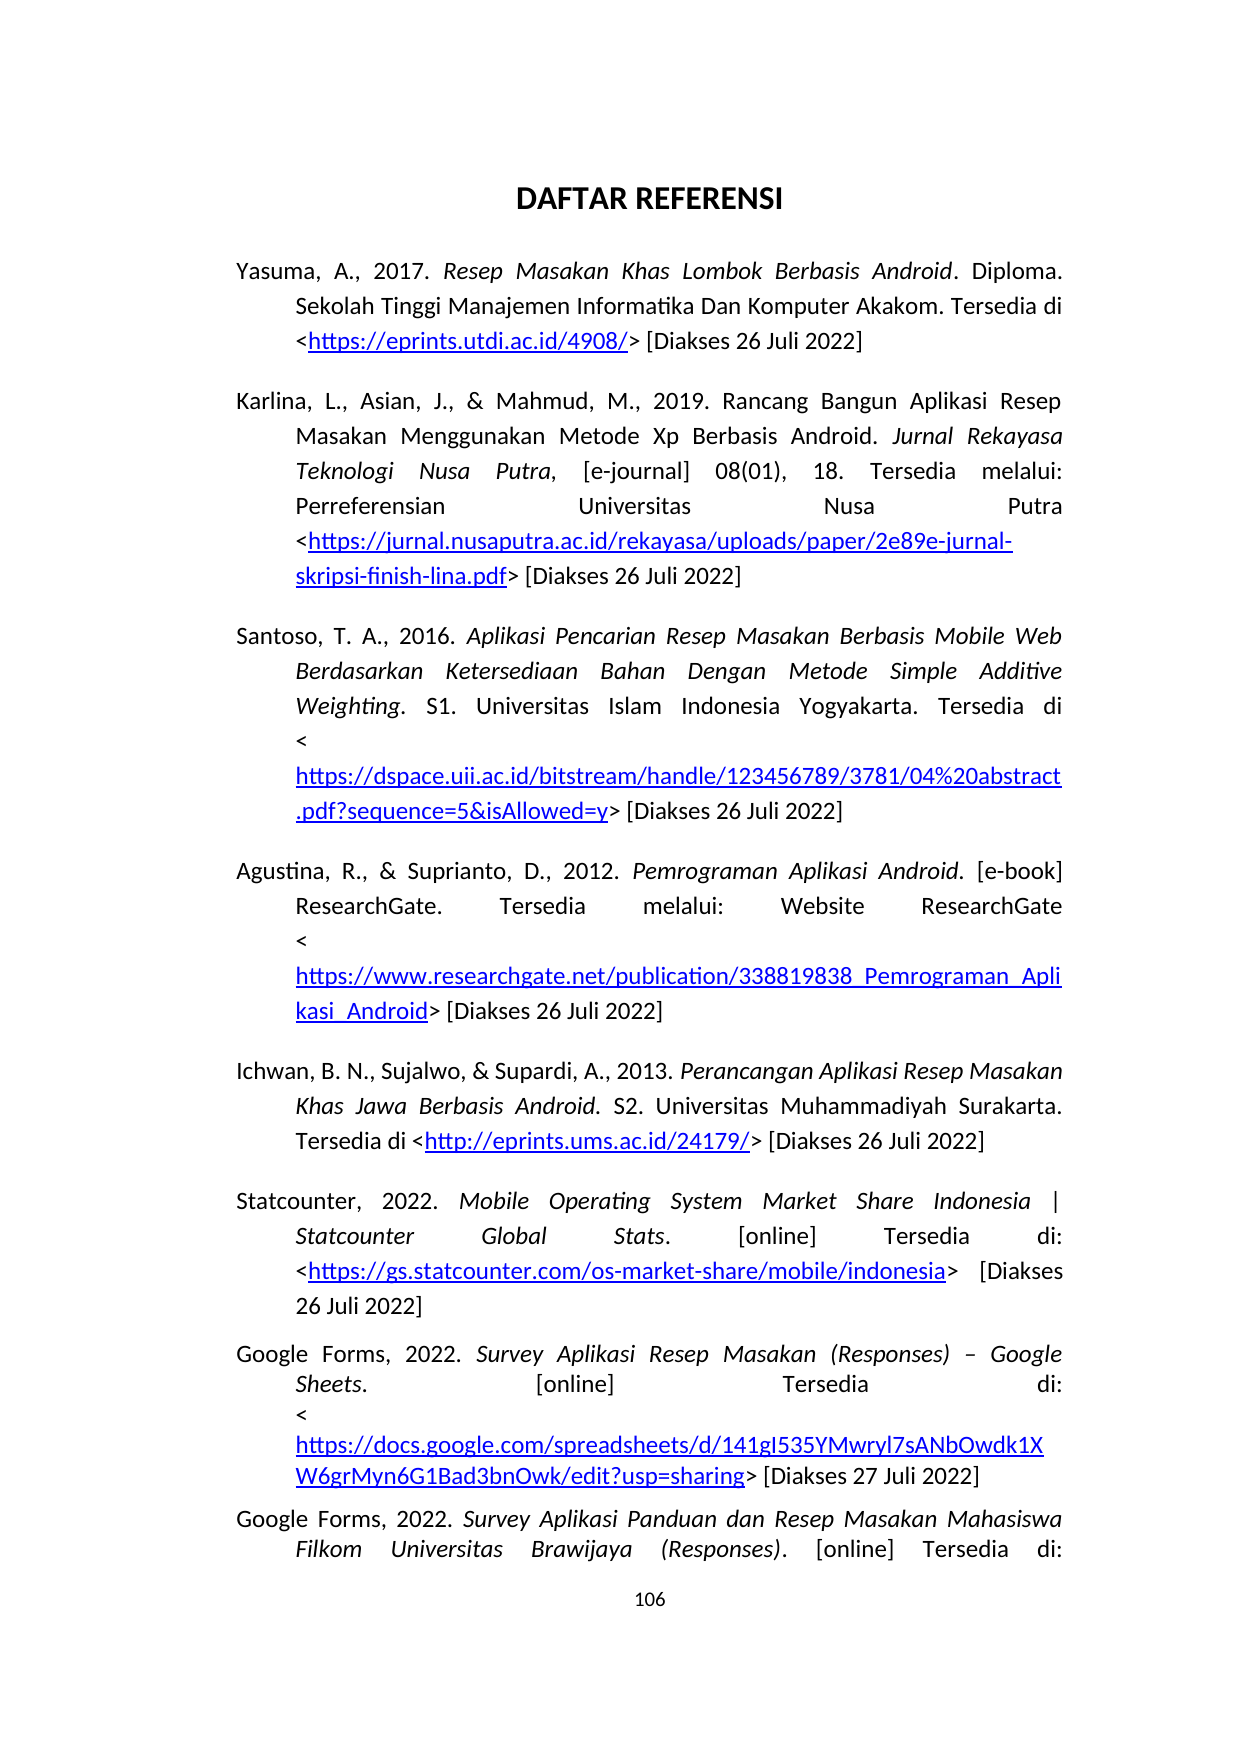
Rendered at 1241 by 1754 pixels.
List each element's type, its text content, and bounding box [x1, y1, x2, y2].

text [236, 1503, 1063, 1564]
text Ichwan, B. N., Sujalwo, & Supardi, A., 2013. Perancangan Aplikasi Resep Masakan Khas Jawa Berbasis Android. S2. Universitas Muhammadiyah Surakarta. Tersedia di <http://eprints.ums.ac.id/24179/> [Diakses 26 Juli 2022] [236, 1055, 1063, 1156]
text Statcounter, 2022. Mobile Operating System Market Share Indonesia | Statcounter Global Stats. [online] Tersedia di: <https://gs.statcounter.com/os-market-share/mobile/indonesia> [Diakses 26 Juli 2022] [236, 1185, 1063, 1321]
text Karlina, L., Asian, J., & Mahmud, M., 2019. Rancang Bangun Aplikasi Resep Masakan Menggunakan Metode Xp Berbasis Android. Jurnal Rekayasa Teknologi Nusa Putra, [e-journal] 08(01), 18. Tersedia melalui: Perreferensian Universitas Nusa Putra <https://jurnal.nusaputra.ac.id/rekayasa/uploads/paper/2e89e-jurnal-skripsi-finish-lina.pdf> [Diakses 26 Juli 2022] [236, 385, 1063, 591]
text Yasuma, A., 2017. Resep Masakan Khas Lombok Berbasis Android. Diploma. Sekolah Tinggi Manajemen Informatika Dan Komputer Akakom. Tersedia di <https://eprints.utdi.ac.id/4908/> [Diakses 26 Juli 2022] [236, 255, 1063, 356]
text Santoso, T. A., 2016. Aplikasi Pencarian Resep Masakan Berbasis Mobile Web Berdasarkan Ketersediaan Bahan Dengan Metode Simple Additive Weighting. S1. Universitas Islam Indonesia Yogyakarta. Tersedia di <https://dspace.uii.ac.id/bitstream/handle/123456789/3781/04%20abstract.pdf?sequence=5&isAllowed=y> [Diakses 26 Juli 2022] [236, 620, 1063, 826]
text Google Forms, 2022. Survey Aplikasi Resep Masakan (Responses) – Google Sheets. [online] Tersedia di: <https://docs.google.com/spreadsheets/d/141gI535YMwryl7sANbOwdk1XW6grMyn6G1Bad3bnOwk/edit?usp=sharing> [Diakses 27 Juli 2022] [236, 1338, 1063, 1491]
text Agustina, R., & Suprianto, D., 2012. Pemrograman Aplikasi Android. [e-book] ResearchGate. Tersedia melalui: Website ResearchGate <https://www.researchgate.net/publication/338819838_Pemrograman_Aplikasi_Android> [Diakses 26 Juli 2022] [236, 855, 1063, 1026]
subtitle DAFTAR REFERENSI [236, 177, 1063, 218]
